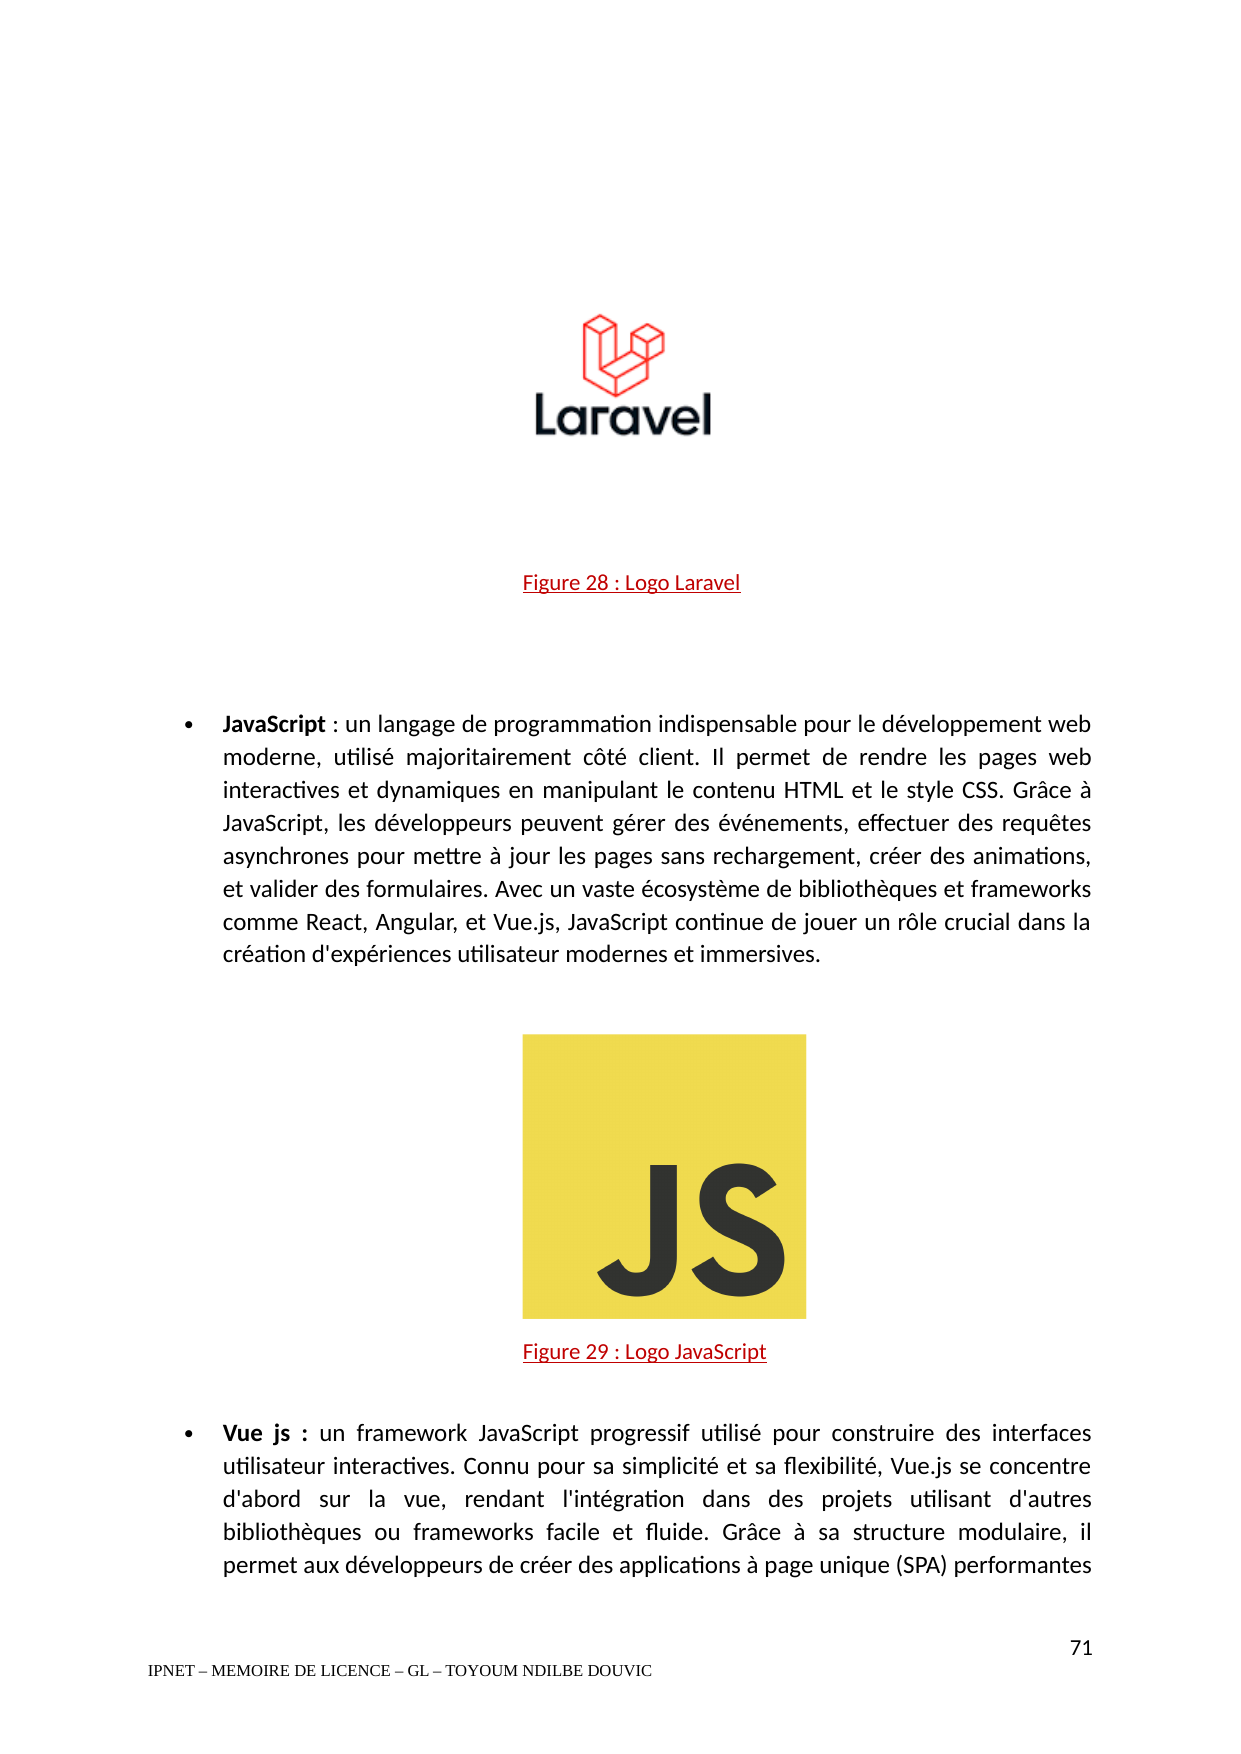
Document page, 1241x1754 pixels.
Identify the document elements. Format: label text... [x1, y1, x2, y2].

text Figure 29 : Logo JavaScript [448, 1337, 1093, 1366]
picture [447, 197, 800, 549]
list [185, 1417, 1093, 1579]
list JavaScript : un langage de programmation indispensable pour le développement web moderne, utilisé majoritairement côté client. Il permet de rendre les pages web interactives et dynamiques en manipulant le contenu HTML et le style CSS. Grâce à JavaScript, les développeurs peuvent gérer des événements, effectuer des requêtes asynchrones pour mettre à jour les pages sans rechargement, créer des animations, et valider des formulaires. Avec un vaste écosystème de bibliothèques et frameworks comme React, Angular, et Vue.js, JavaScript continue de jouer un rôle crucial dans la création d'expériences utilisateur modernes et immersives. [185, 708, 1093, 969]
text Figure 28 : Logo Laravel [448, 568, 1093, 596]
picture [522, 1034, 807, 1319]
